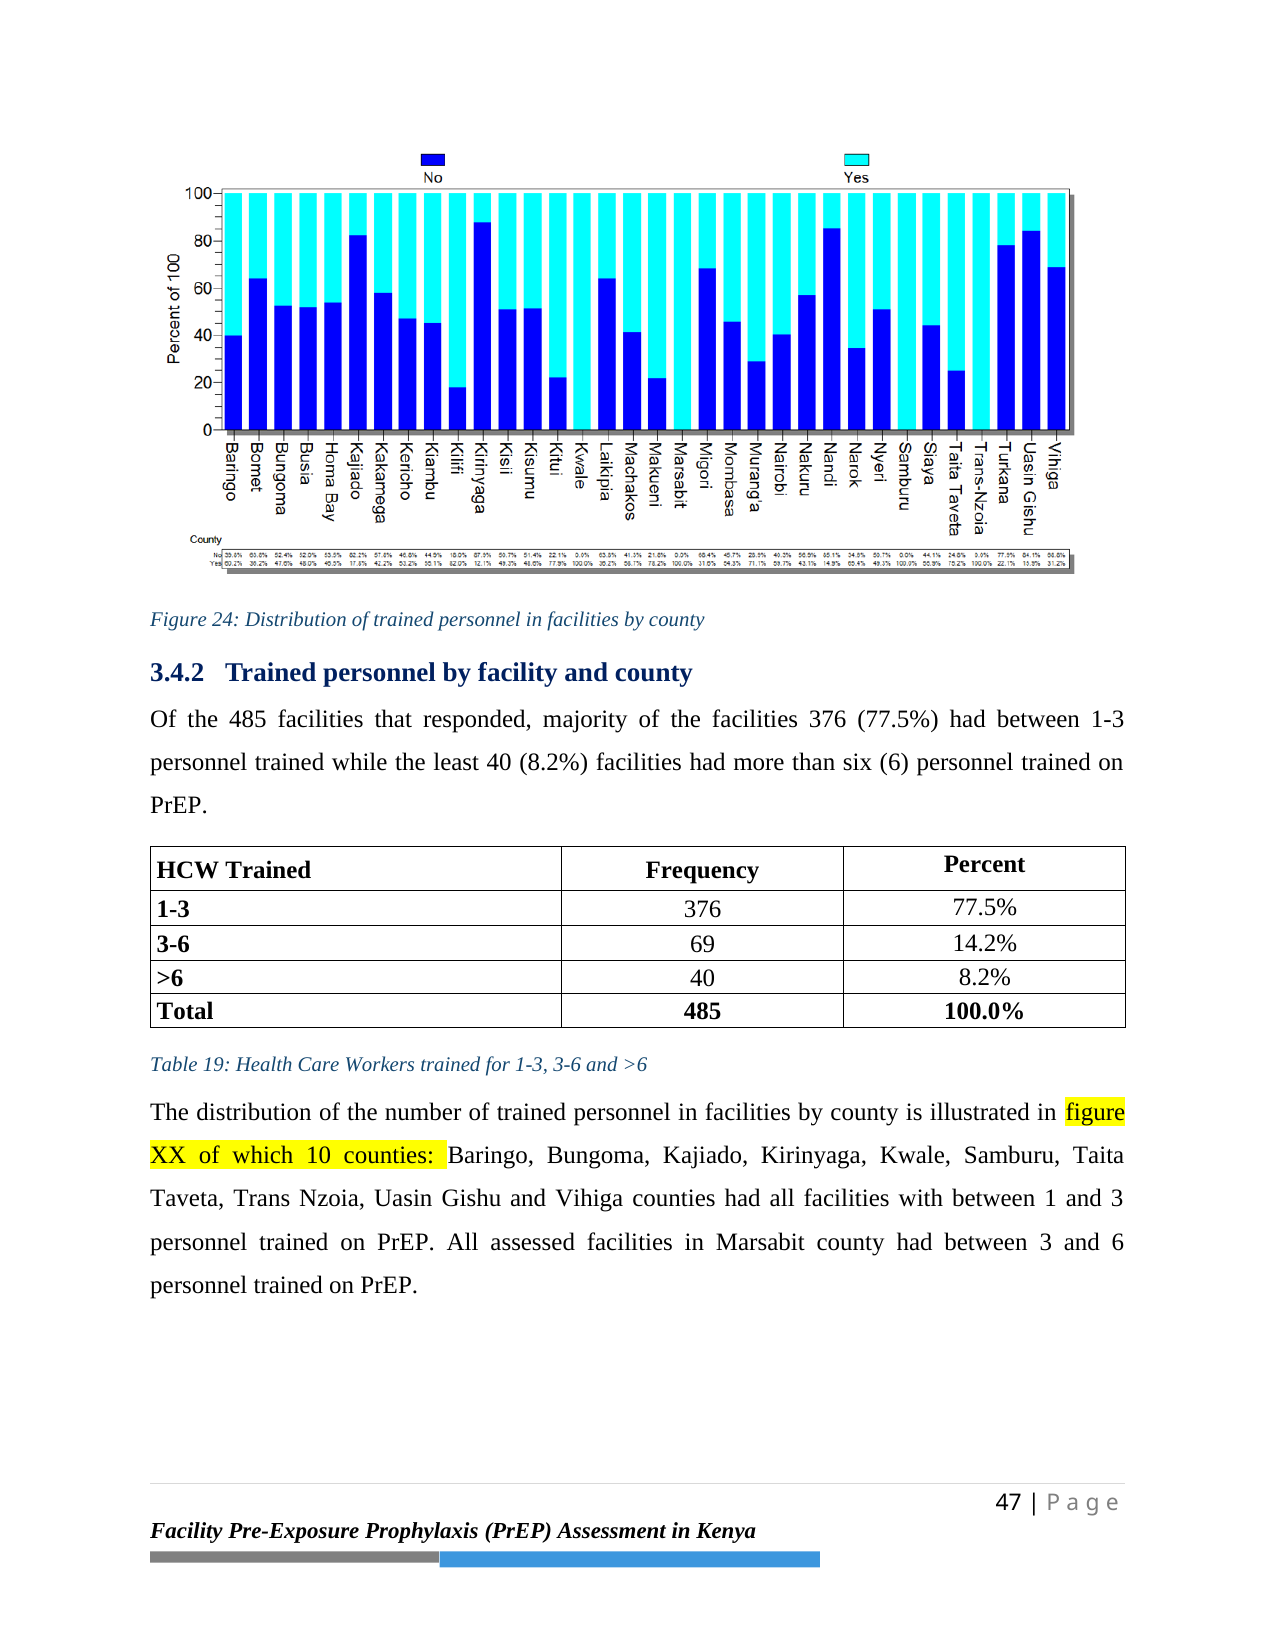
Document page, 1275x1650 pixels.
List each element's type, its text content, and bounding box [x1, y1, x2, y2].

text Of the 485 facilities that responded, majority of the facilities 376 (77.5%) had between 1-3 personnel trained while the least 40 (8.2%) facilities had more than six (6) personnel trained on PrEP. [150, 704, 1125, 819]
table_header HCW Trained [151, 847, 561, 889]
table_cell 3-6 [151, 926, 561, 959]
picture [150, 150, 1125, 588]
table_cell 14.2% [844, 926, 1125, 959]
table_cell >6 [151, 961, 561, 993]
text Table 19: Health Care Workers trained for 1-3, 3-6 and >6 [150, 1052, 1125, 1076]
table_cell 69 [562, 926, 843, 959]
table_header Frequency [562, 847, 843, 889]
table_cell 100.0% [844, 994, 1125, 1027]
text The distribution of the number of trained personnel in facilities by county is illustrated in figure XX of which 10 counties: Baringo, Bungoma, Kajiado, Kirinyaga, Kwale, Samburu, Taita Taveta, Trans Nzoia, Uasin Gishu and Vihiga counties had all facilities with between 1 and 3 personnel trained on PrEP. All assessed facilities in Marsabit county had between 3 and 6 personnel trained on PrEP. [150, 1097, 1125, 1298]
table_cell 376 [562, 891, 843, 925]
subtitle Trained personnel by facility and county [150, 656, 1125, 687]
text Figure 24: Distribution of trained personnel in facilities by county [150, 607, 1125, 631]
table_cell 8.2% [844, 961, 1125, 993]
table_cell 485 [562, 994, 843, 1027]
table_cell Total [151, 994, 561, 1027]
table_cell 77.5% [844, 891, 1125, 925]
table_cell 40 [562, 961, 843, 993]
table_cell 1-3 [151, 891, 561, 925]
table_header Percent [844, 847, 1125, 889]
